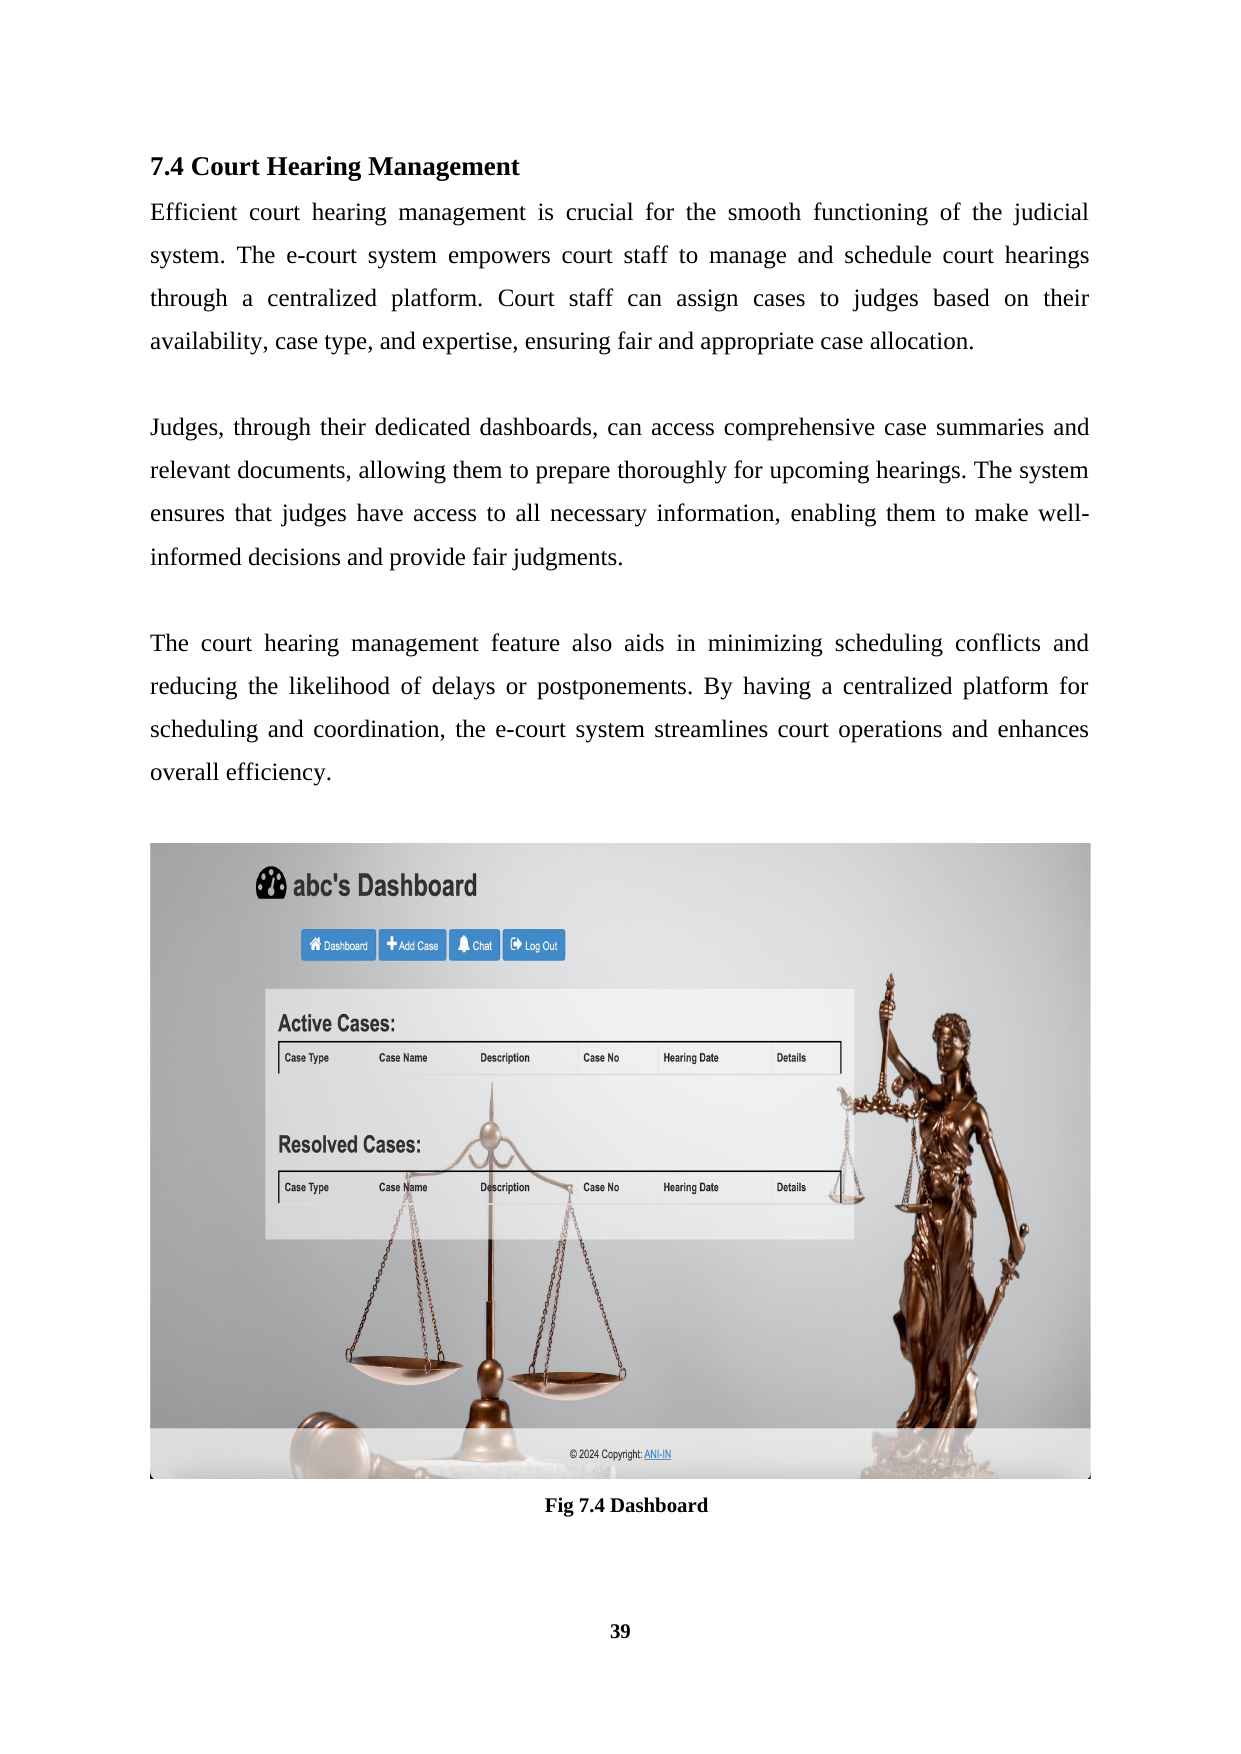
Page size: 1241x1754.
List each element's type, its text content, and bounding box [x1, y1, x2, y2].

text Efficient court hearing management is crucial for the smooth functioning of the judicial system. The e-court system empowers court staff to manage and schedule court hearings through a centralized platform. Court staff can assign cases to judges based on their availability, case type, and expertise, ensuring fair and appropriate case allocation. [150, 197, 1090, 355]
picture [150, 843, 1091, 1479]
text Judges, through their dedicated dashboards, can access comprehensive case summaries and relevant documents, allowing them to prepare thoroughly for upcoming hearings. The system ensures that judges have access to all necessary information, enabling them to make well-informed decisions and provide fair judgments. [150, 412, 1090, 570]
text The court hearing management feature also aids in minimizing scheduling conflicts and reducing the likelihood of delays or postponements. By having a centralized platform for scheduling and coordination, the e-court system streamlines court operations and enhances overall efficiency. [150, 628, 1090, 786]
text Fig 7.4 Dashboard [162, 1492, 1090, 1517]
text 7.4 Court Hearing Management [150, 150, 1090, 181]
